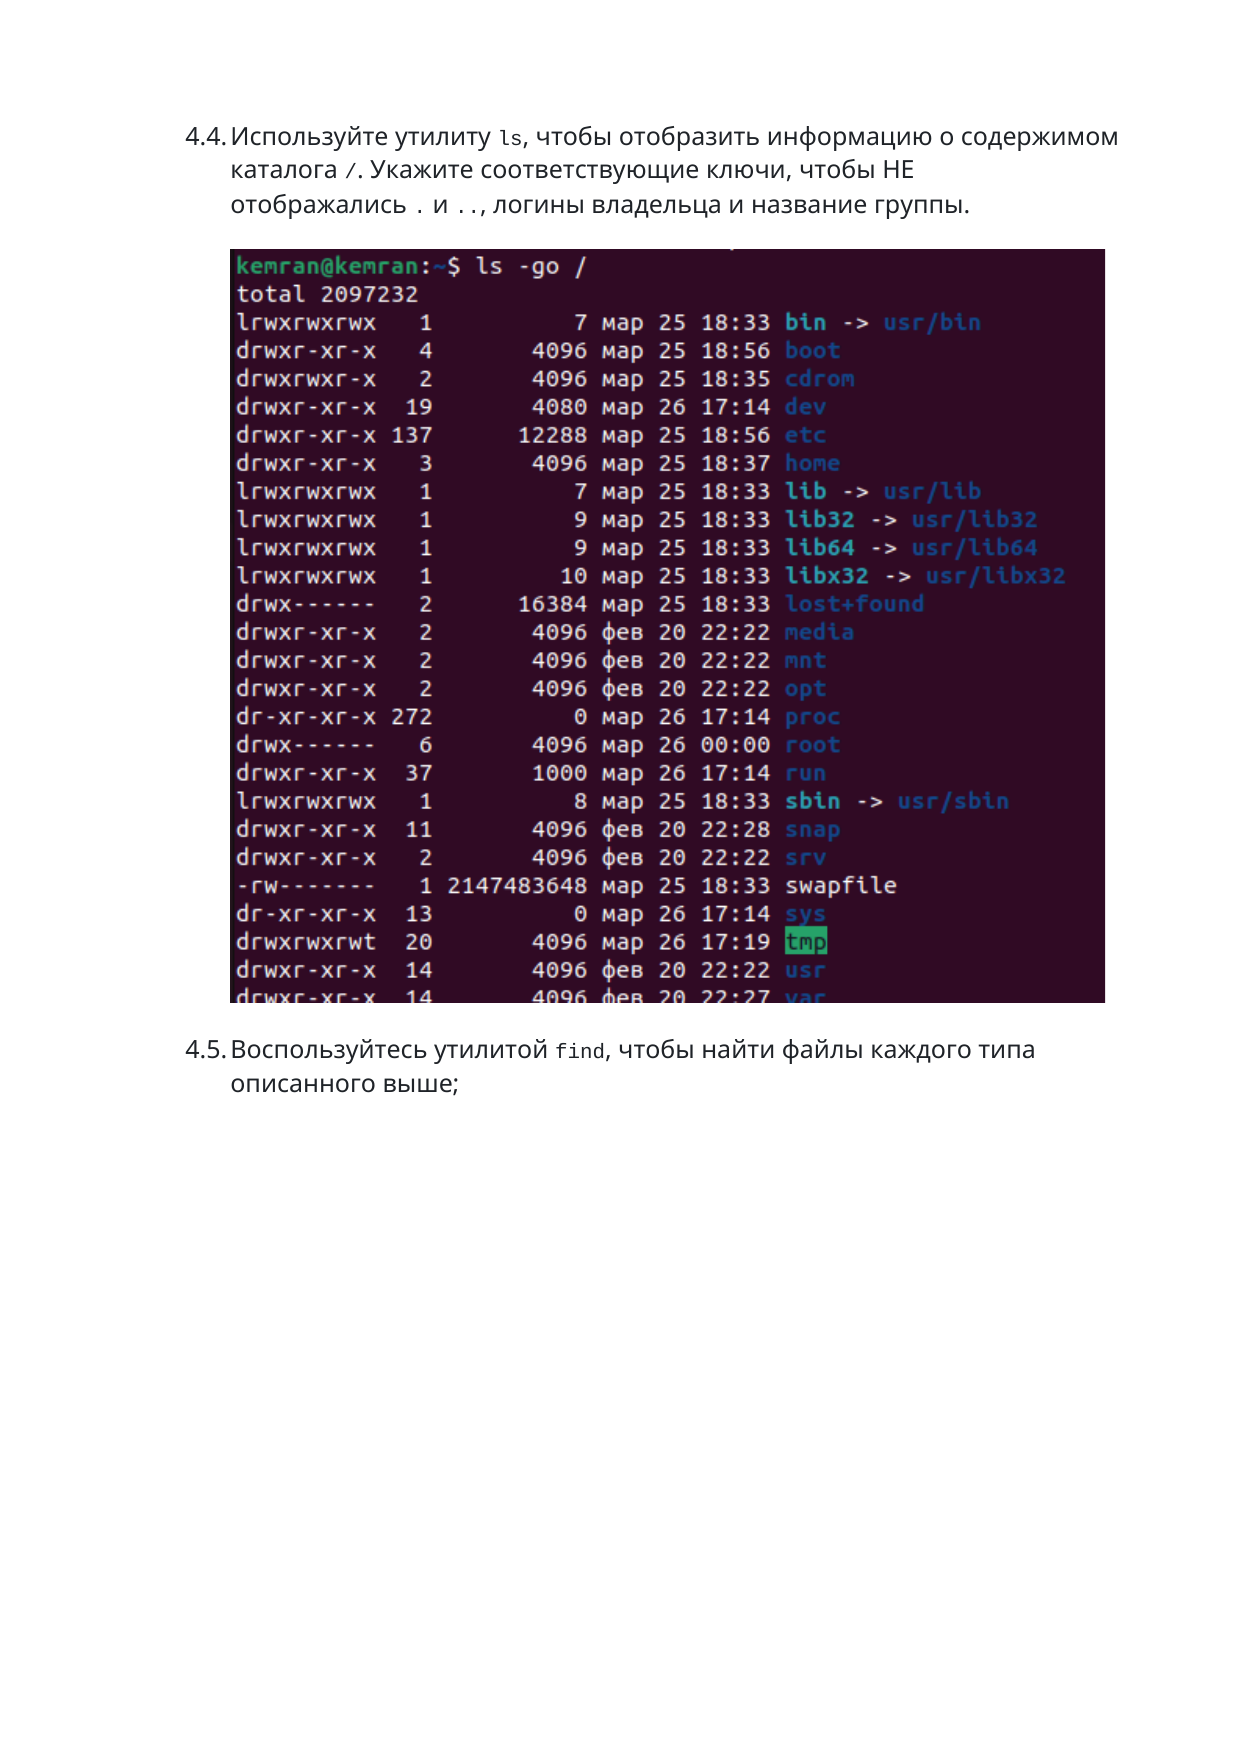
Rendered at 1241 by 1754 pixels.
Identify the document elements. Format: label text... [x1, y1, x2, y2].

list Используйте утилиту ls, чтобы отобразить информацию о содержимом каталога /. Укажите соответствующие ключи, чтобы НЕ отображались . и .., логины владельца и название группы. [185, 118, 1152, 220]
list Воспользуйтесь утилитой find, чтобы найти файлы каждого типа описанного выше; [185, 1032, 1152, 1100]
picture [230, 249, 1106, 1003]
